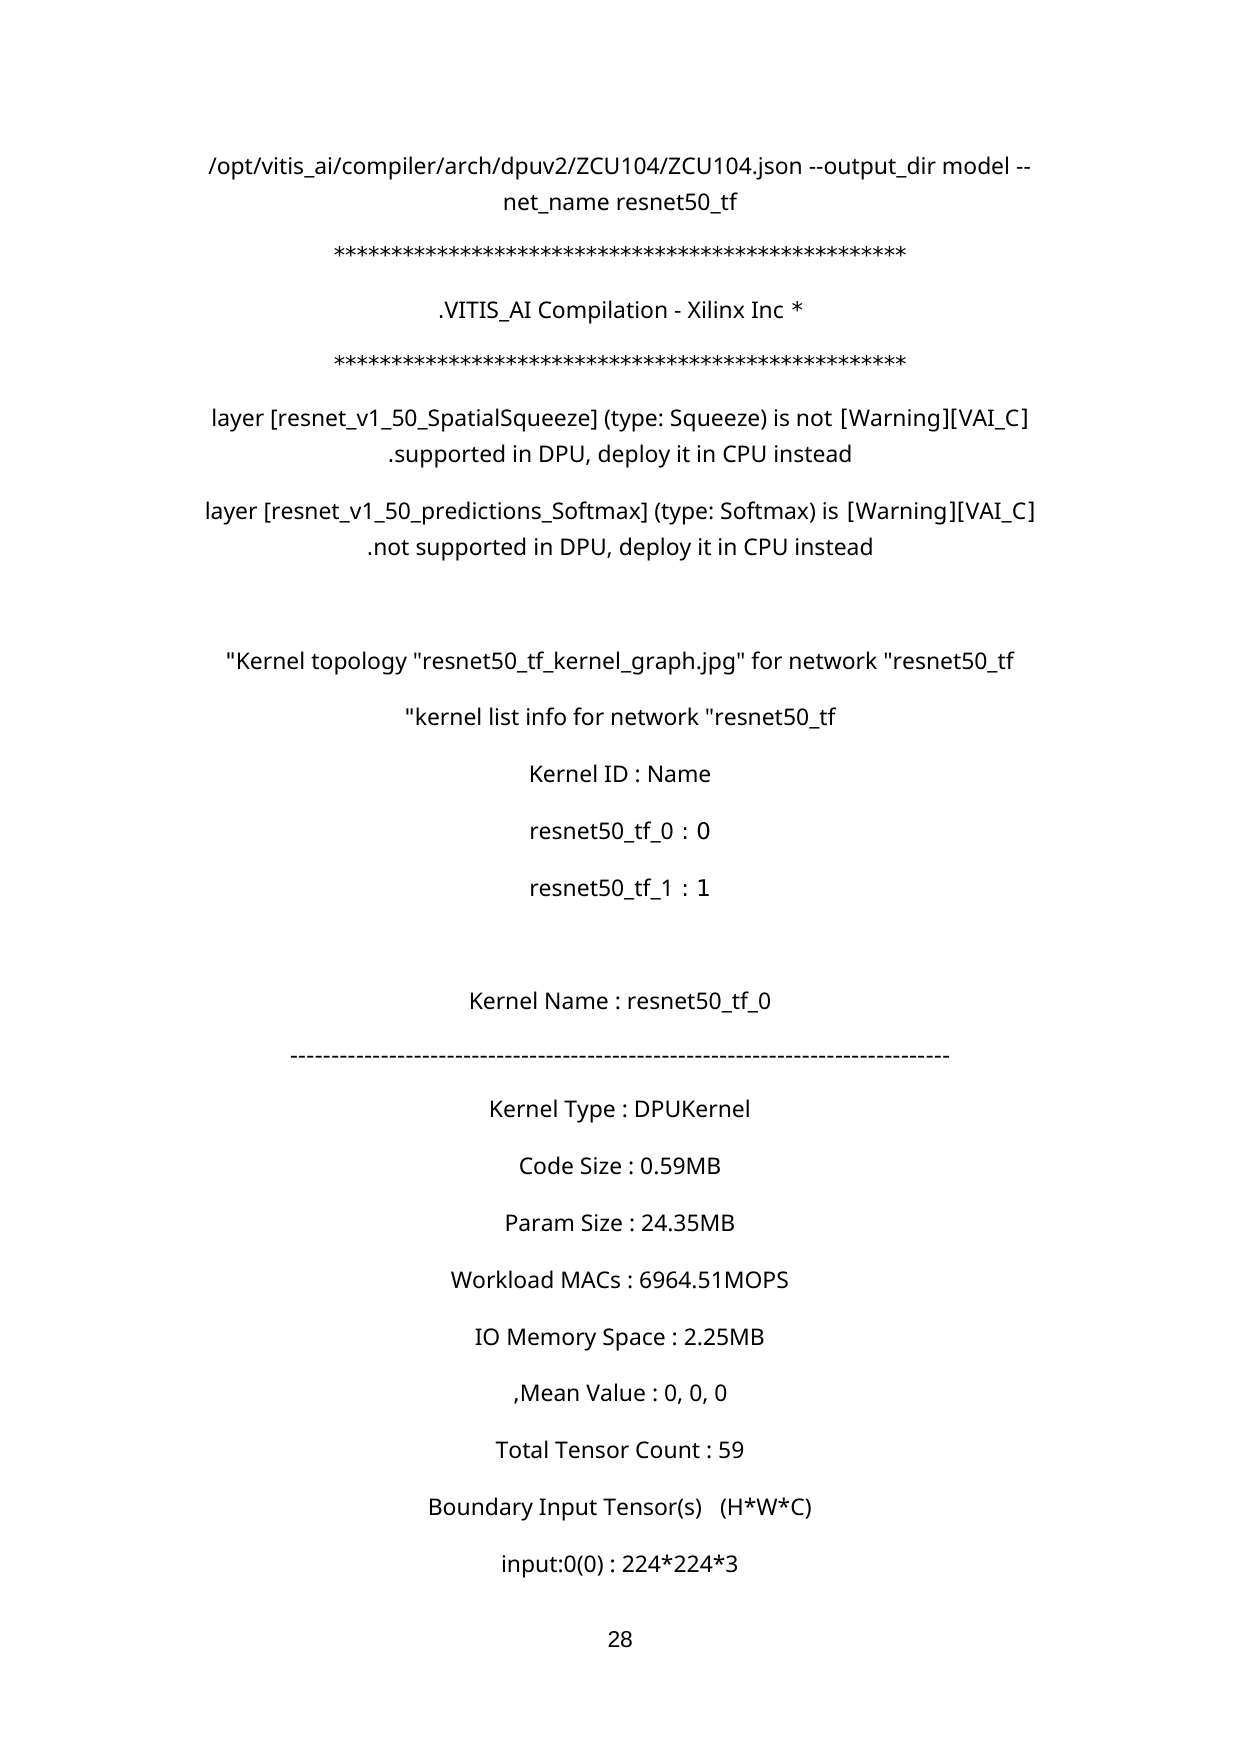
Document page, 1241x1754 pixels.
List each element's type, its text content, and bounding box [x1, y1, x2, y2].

text Total Tensor Count : 59 [187, 1434, 1053, 1465]
text -------------------------------------------------------------------------------- [187, 1042, 1053, 1069]
text Kernel Type : DPUKernel [187, 1093, 1053, 1125]
text Mean Value : 0, 0, 0, [187, 1377, 1053, 1408]
text ************************************************** [187, 351, 1053, 378]
text [VAI_C][Warning] layer [resnet_v1_50_predictions_Softmax] (type: Softmax) is not supported in DPU, deploy it in CPU instead. [187, 495, 1053, 562]
text 0 : resnet50_tf_0 [187, 815, 1053, 846]
text Kernel ID : Name [187, 758, 1053, 789]
text Kernel topology "resnet50_tf_kernel_graph.jpg" for network "resnet50_tf" [187, 644, 1053, 676]
text IO Memory Space : 2.25MB [187, 1321, 1053, 1352]
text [187, 150, 1053, 217]
text Param Size : 24.35MB [187, 1207, 1053, 1238]
text Code Size : 0.59MB [187, 1150, 1053, 1181]
text [VAI_C][Warning] layer [resnet_v1_50_SpatialSqueeze] (type: Squeeze) is not supported in DPU, deploy it in CPU instead. [187, 402, 1053, 469]
text 1 : resnet50_tf_1 [187, 872, 1053, 903]
text Workload MACs : 6964.51MOPS [187, 1264, 1053, 1295]
text Kernel Name : resnet50_tf_0 [187, 985, 1053, 1016]
text kernel list info for network "resnet50_tf" [187, 701, 1053, 733]
text ************************************************** [187, 243, 1053, 269]
text * VITIS_AI Compilation - Xilinx Inc. [187, 294, 1053, 325]
text input:0(0) : 224*224*3 [187, 1548, 1053, 1579]
text Boundary Input Tensor(s) (H*W*C) [187, 1491, 1053, 1522]
